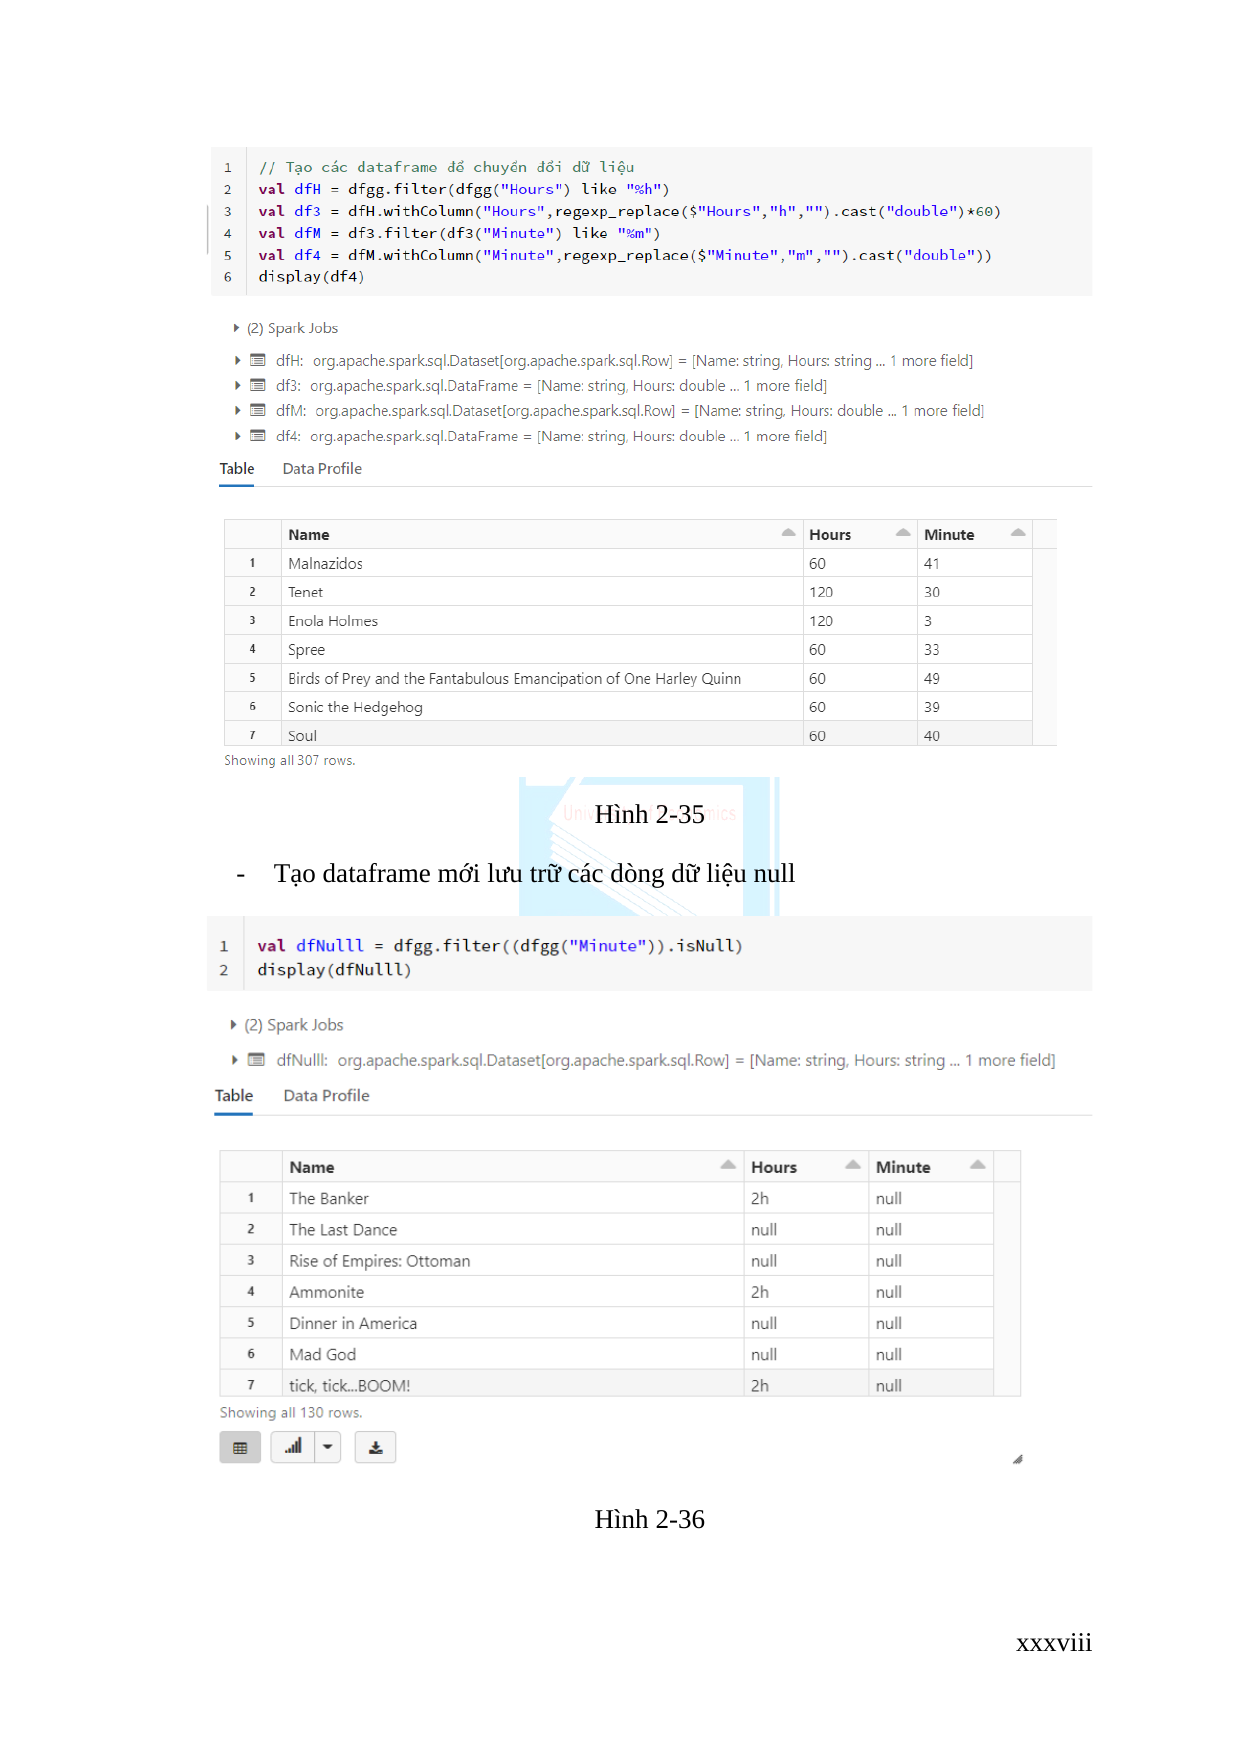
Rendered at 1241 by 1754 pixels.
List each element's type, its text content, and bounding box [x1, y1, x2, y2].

picture [206, 916, 1093, 1482]
picture [206, 147, 1093, 777]
text Tạo dataframe mới lưu trữ các dòng dữ liệu null [236, 857, 1092, 888]
